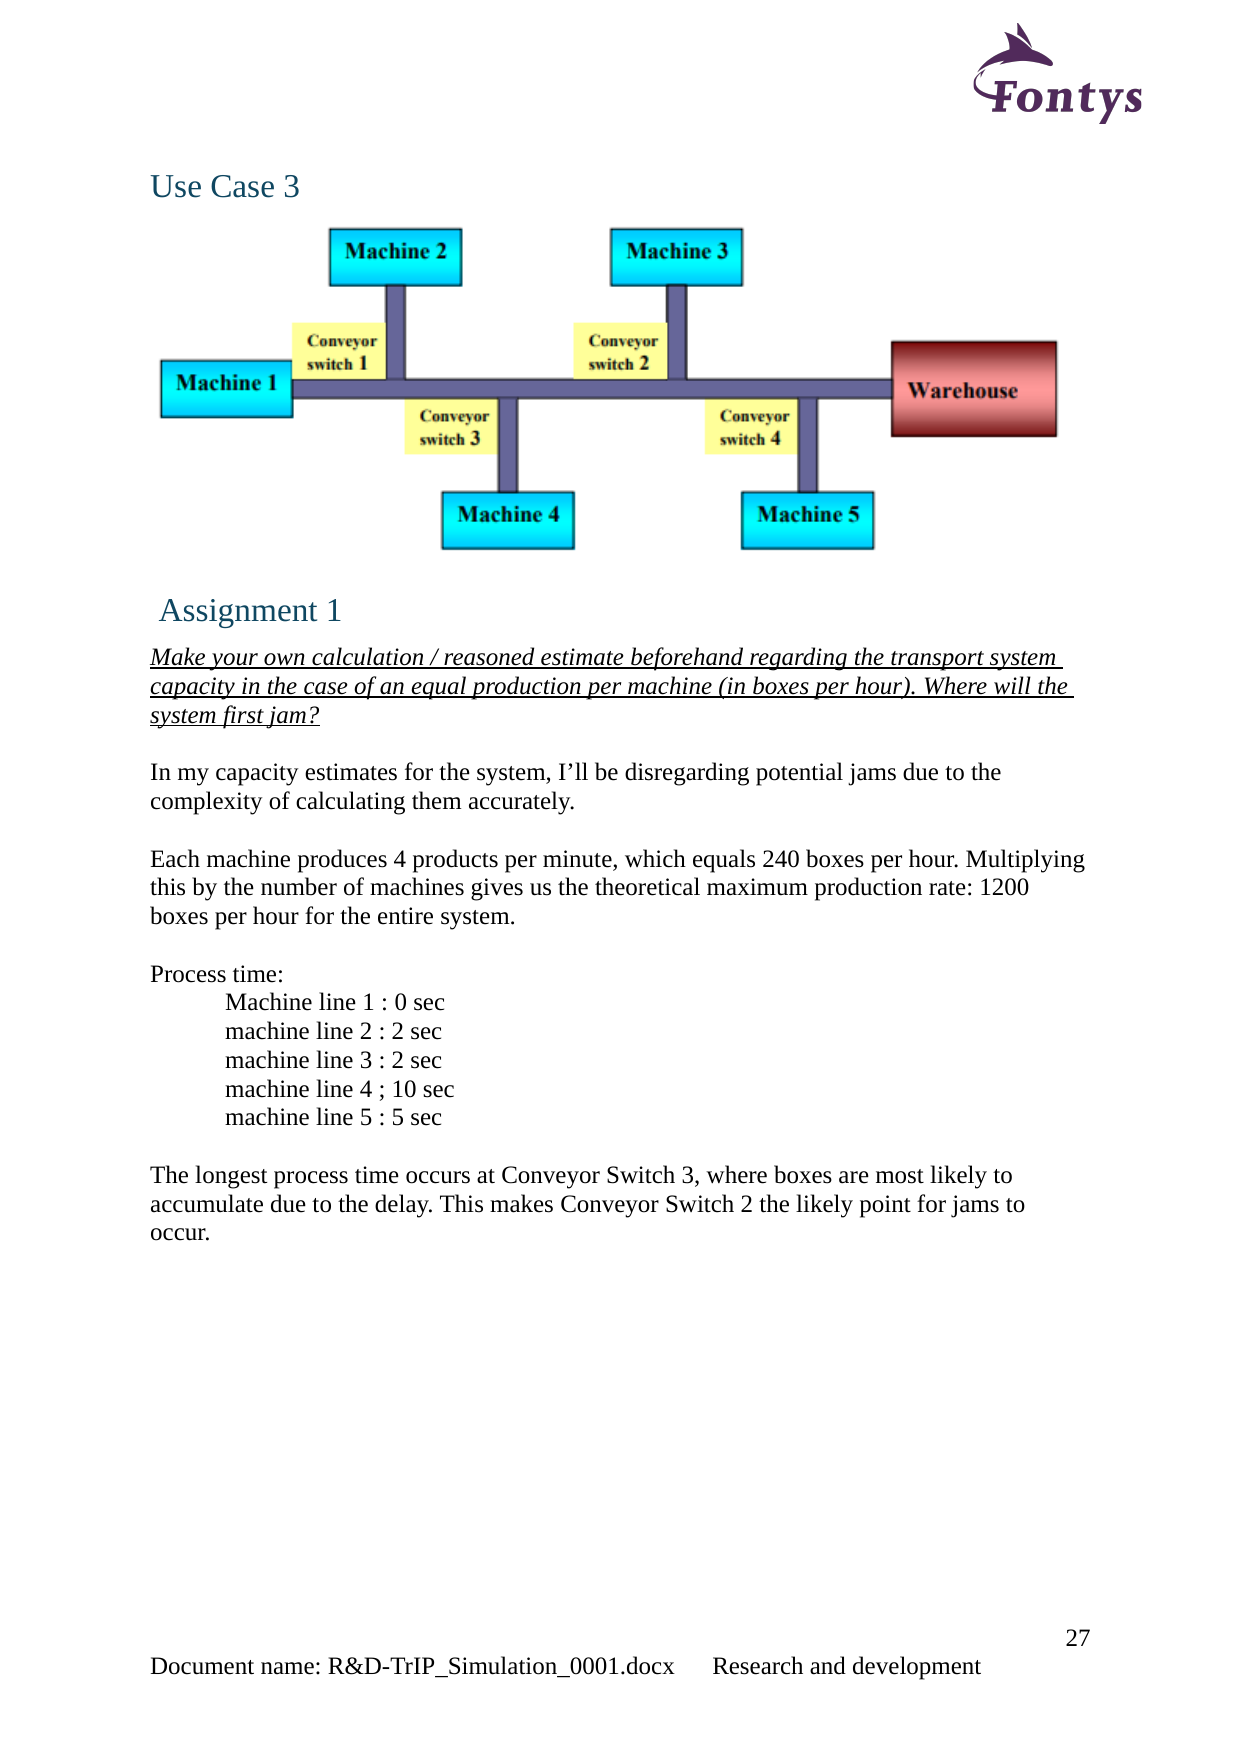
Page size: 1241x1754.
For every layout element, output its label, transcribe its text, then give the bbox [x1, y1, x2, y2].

text machine line 5 : 5 sec [150, 1102, 1090, 1131]
picture [150, 219, 1068, 569]
text Each machine produces 4 products per minute, which equals 240 boxes per hour. Multiplying this by the number of machines gives us the theoretical maximum production rate: 1200 boxes per hour for the entire system. [150, 844, 1090, 930]
text The longest process time occurs at Conveyor Switch 3, where boxes are most likely to accumulate due to the delay. This makes Conveyor Switch 2 the likely point for jams to occur. [150, 1160, 1090, 1246]
text In my capacity estimates for the system, I’ll be disregarding potential jams due to the complexity of calculating them accurately. [150, 757, 1090, 815]
text machine line 3 : 2 sec [150, 1045, 1090, 1074]
picture [973, 23, 1142, 124]
subtitle Use Case 3 [150, 167, 1090, 205]
text Machine line 1 : 0 sec [150, 987, 1090, 1016]
subtitle Assignment 1 [150, 590, 1090, 628]
text Make your own calculation / reasoned estimate beforehand regarding the transport system capacity in the case of an equal production per machine (in boxes per hour). Where will the system first jam? [150, 642, 1090, 729]
text Process time: [150, 959, 1090, 987]
text machine line 4 ; 10 sec [150, 1074, 1090, 1102]
text machine line 2 : 2 sec [150, 1016, 1090, 1045]
